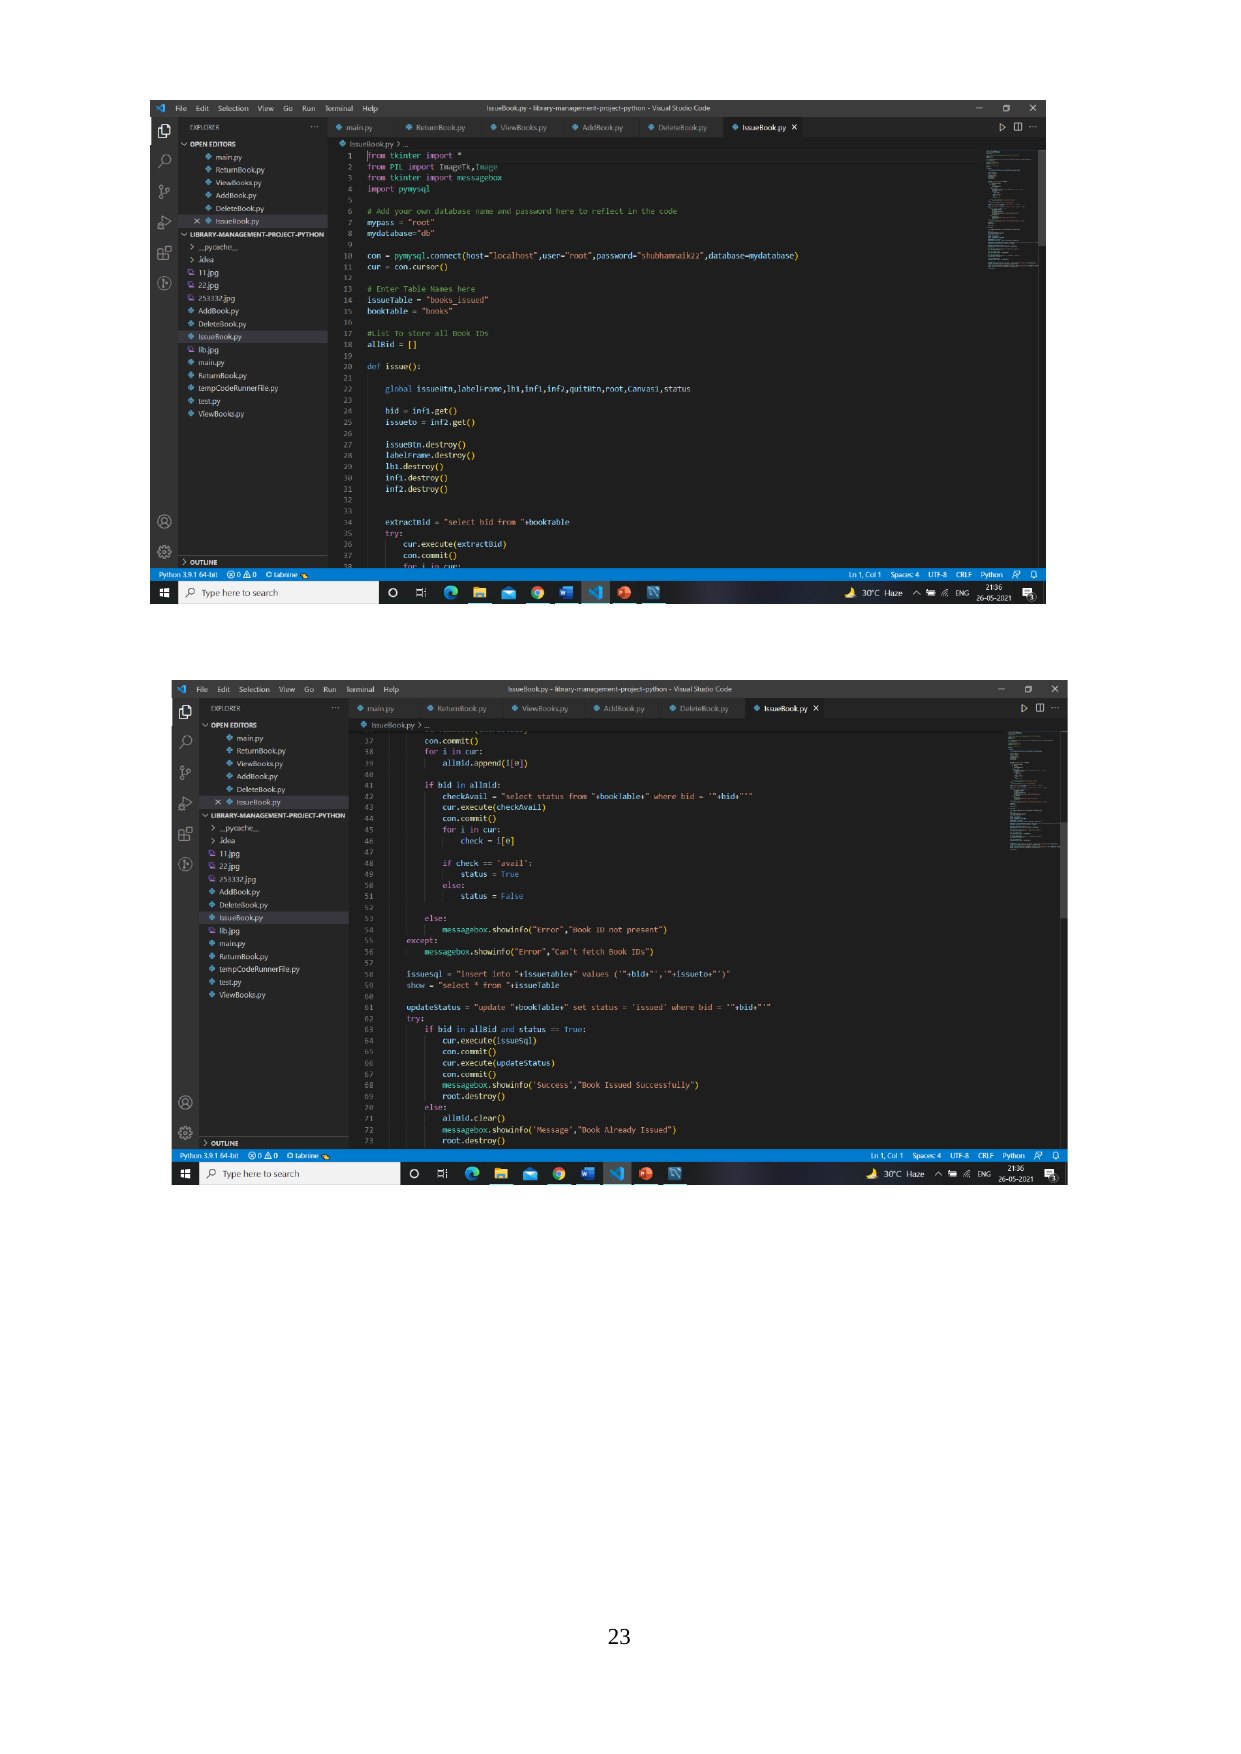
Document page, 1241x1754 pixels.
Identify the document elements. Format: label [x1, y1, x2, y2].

picture [171, 680, 1068, 1185]
picture [150, 100, 1046, 604]
